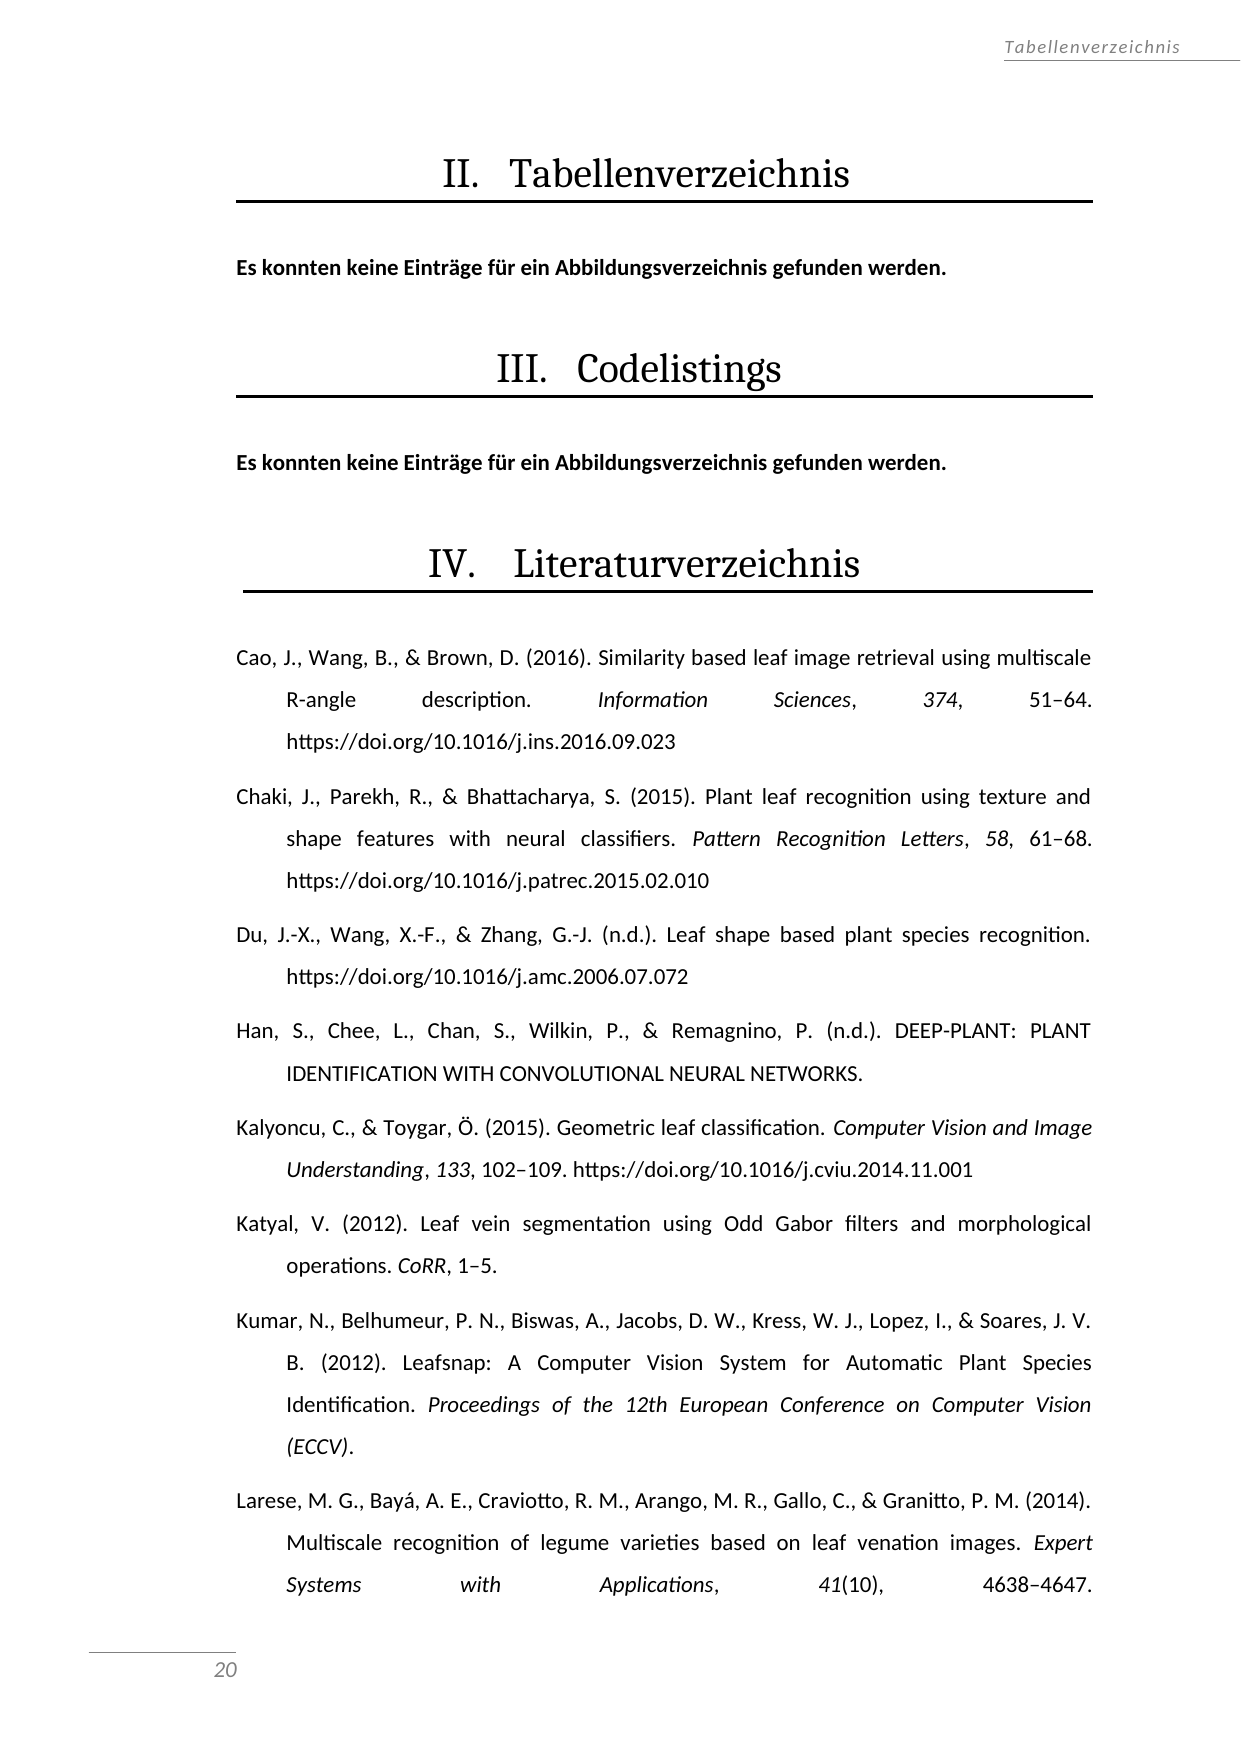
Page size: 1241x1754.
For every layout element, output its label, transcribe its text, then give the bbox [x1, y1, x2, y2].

text Cao, J., Wang, B., & Brown, D. (2016). Similarity based leaf image retrieval using multiscale R-angle description. Information Sciences, 374, 51–64. https://doi.org/10.1016/j.ins.2016.09.023 [236, 643, 1093, 755]
subtitle Codelistings [236, 345, 1093, 395]
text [236, 1486, 1093, 1598]
text Kumar, N., Belhumeur, P. N., Biswas, A., Jacobs, D. W., Kress, W. J., Lopez, I., & Soares, J. V. B. (2012). Leafsnap: A Computer Vision System for Automatic Plant Species Identification. Proceedings of the 12th European Conference on Computer Vision (ECCV). [236, 1306, 1093, 1460]
subtitle Tabellenverzeichnis [236, 150, 1093, 200]
text Katyal, V. (2012). Leaf vein segmentation using Odd Gabor filters and morphological operations. CoRR, 1–5. [236, 1209, 1093, 1279]
text Kalyoncu, C., & Toygar, Ö. (2015). Geometric leaf classification. Computer Vision and Image Understanding, 133, 102–109. https://doi.org/10.1016/j.cviu.2014.11.001 [236, 1113, 1093, 1183]
text Du, J.-X., Wang, X.-F., & Zhang, G.-J. (n.d.). Leaf shape based plant species recognition. https://doi.org/10.1016/j.amc.2006.07.072 [236, 920, 1093, 990]
text Chaki, J., Parekh, R., & Bhattacharya, S. (2015). Plant leaf recognition using texture and shape features with neural classifiers. Pattern Recognition Letters, 58, 61–68. https://doi.org/10.1016/j.patrec.2015.02.010 [236, 782, 1093, 894]
subtitle Literaturverzeichnis [243, 540, 1093, 590]
text Han, S., Chee, L., Chan, S., Wilkin, P., & Remagnino, P. (n.d.). DEEP-PLANT: PLANT IDENTIFICATION WITH CONVOLUTIONAL NEURAL NETWORKS. [236, 1017, 1093, 1087]
